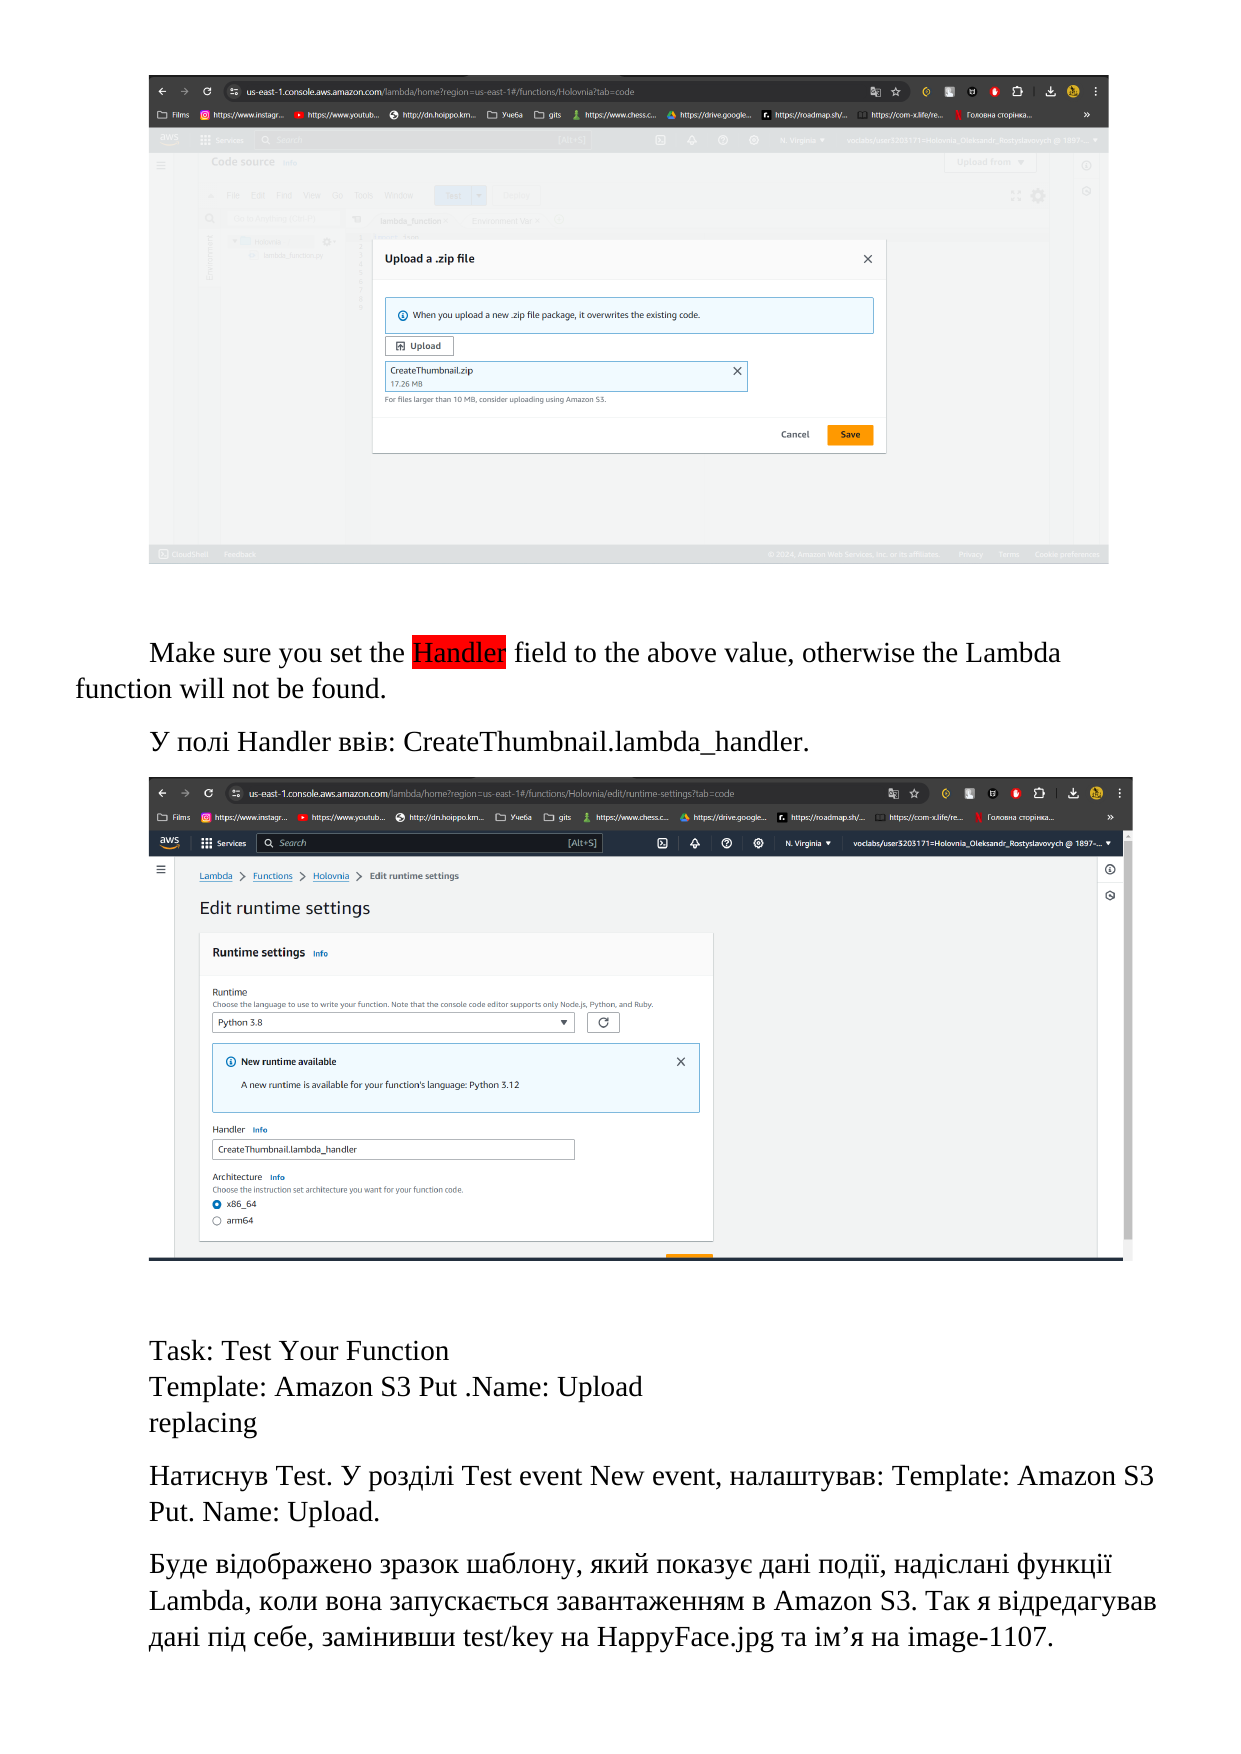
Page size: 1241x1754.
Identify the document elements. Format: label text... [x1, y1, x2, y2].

picture [148, 777, 1133, 1261]
text Натиснув Test. У розділі Test event New event, налаштував: Template: Amazon S3 Put. Name: Upload. [149, 1458, 1165, 1527]
text Task: Test Your Function Template: Amazon S3 Put .Name: Upload replacing [149, 1333, 1165, 1438]
text У полі Handler ввів: CreateThumbnail.lambda_handler. [75, 724, 1165, 758]
picture [148, 75, 1109, 564]
text Буде відображено зразок шаблону, який показує дані події, надіслані функції Lambda, коли вона запускається завантаженням в Amazon S3. Так я відредагував дані під себе, замінивши test/key на HappyFace.jpg та ім’я на image-1107. [149, 1547, 1165, 1652]
text Make sure you set the Handler field to the above value, otherwise the Lambda function will not be found. [75, 635, 1165, 705]
